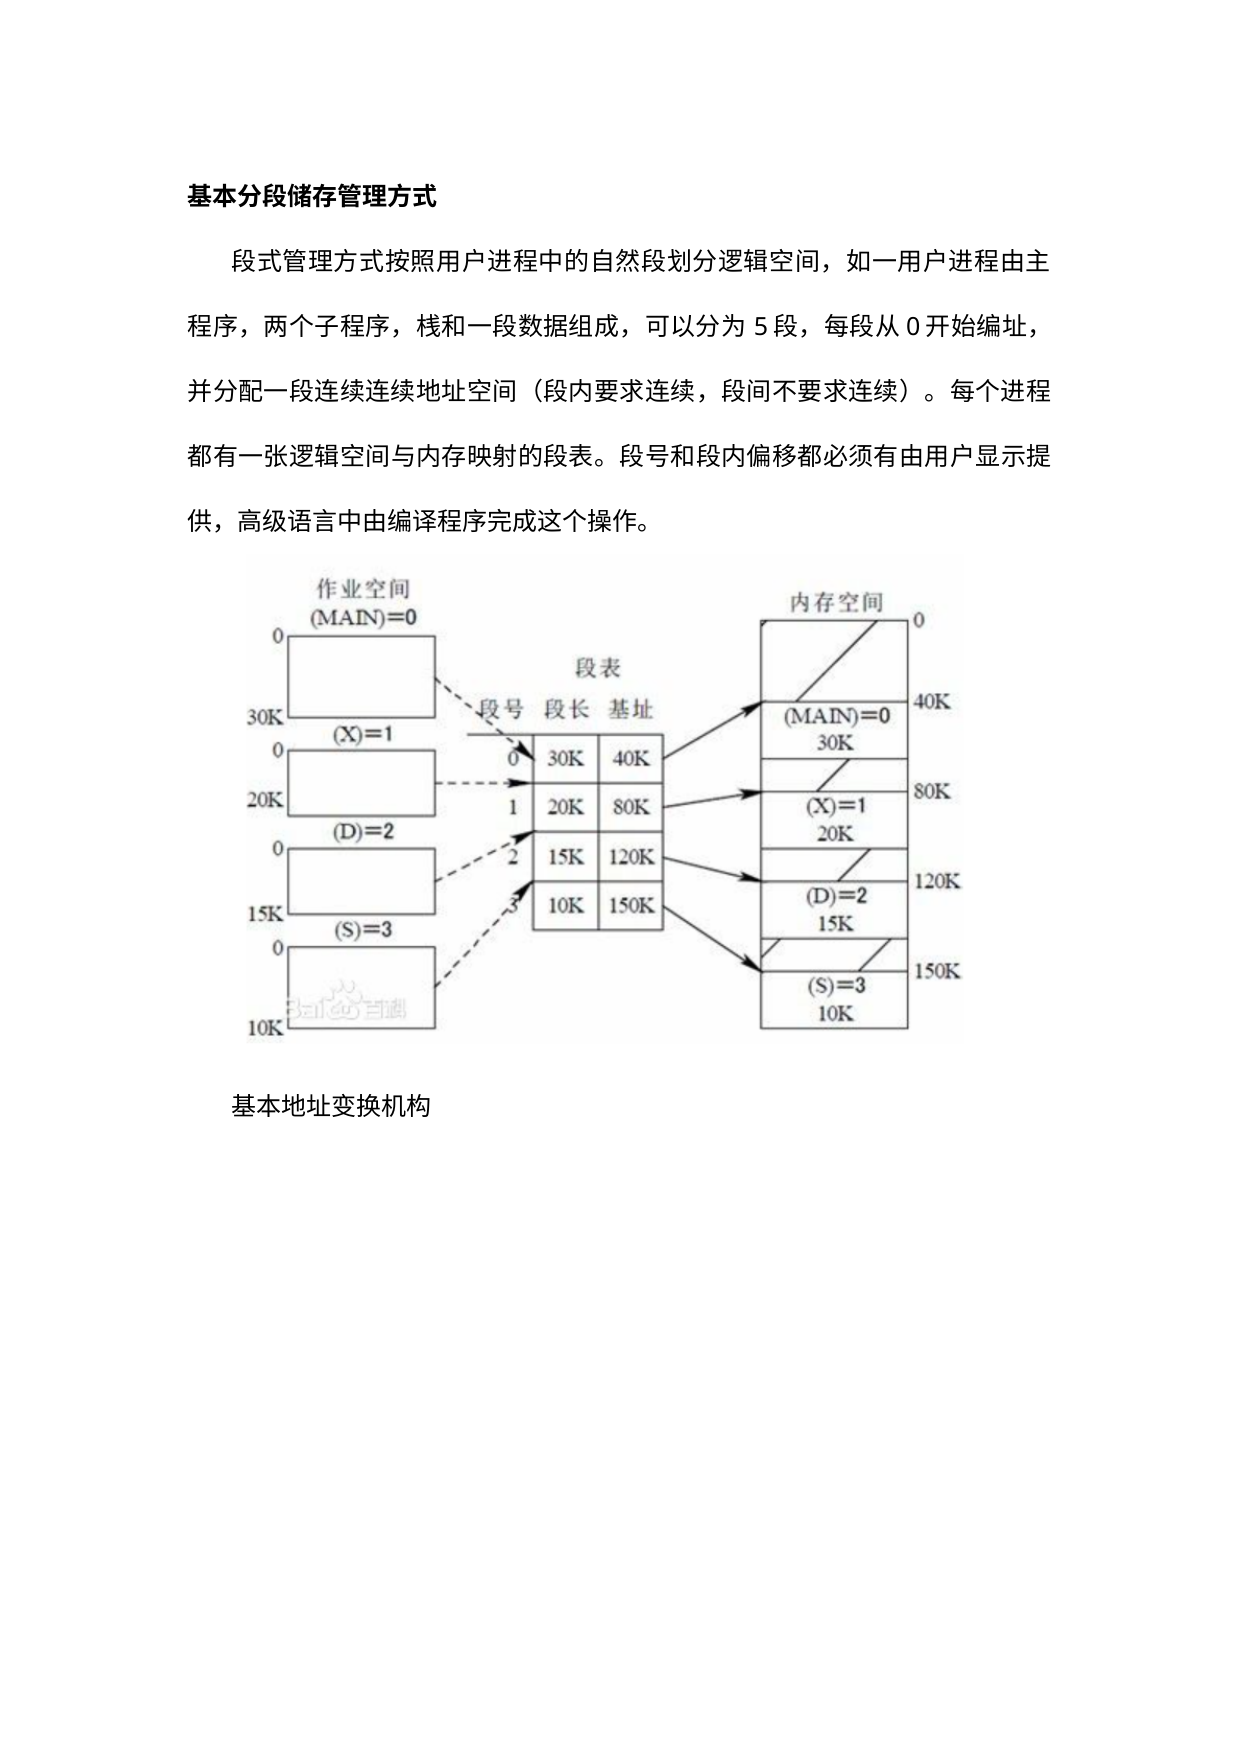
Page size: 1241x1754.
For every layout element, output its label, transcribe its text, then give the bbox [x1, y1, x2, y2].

picture [231, 552, 980, 1061]
list 基本地址变换机构 [187, 1072, 1053, 1137]
list 基本分段储存管理方式 [187, 162, 1053, 227]
list 段式管理方式按照用户进程中的自然段划分逻辑空间，如一用户进程由主程序，两个子程序，桟和一段数据组成，可以分为5段，每段从0开始编址，并分配一段连续连续地址空间（段内要求连续，段间不要求连续）。每个进程都有一张逻辑空间与内存映射的段表。段号和段内偏移都必须有由用户显示提供，高级语言中由编译程序完成这个操作。 [187, 227, 1053, 552]
